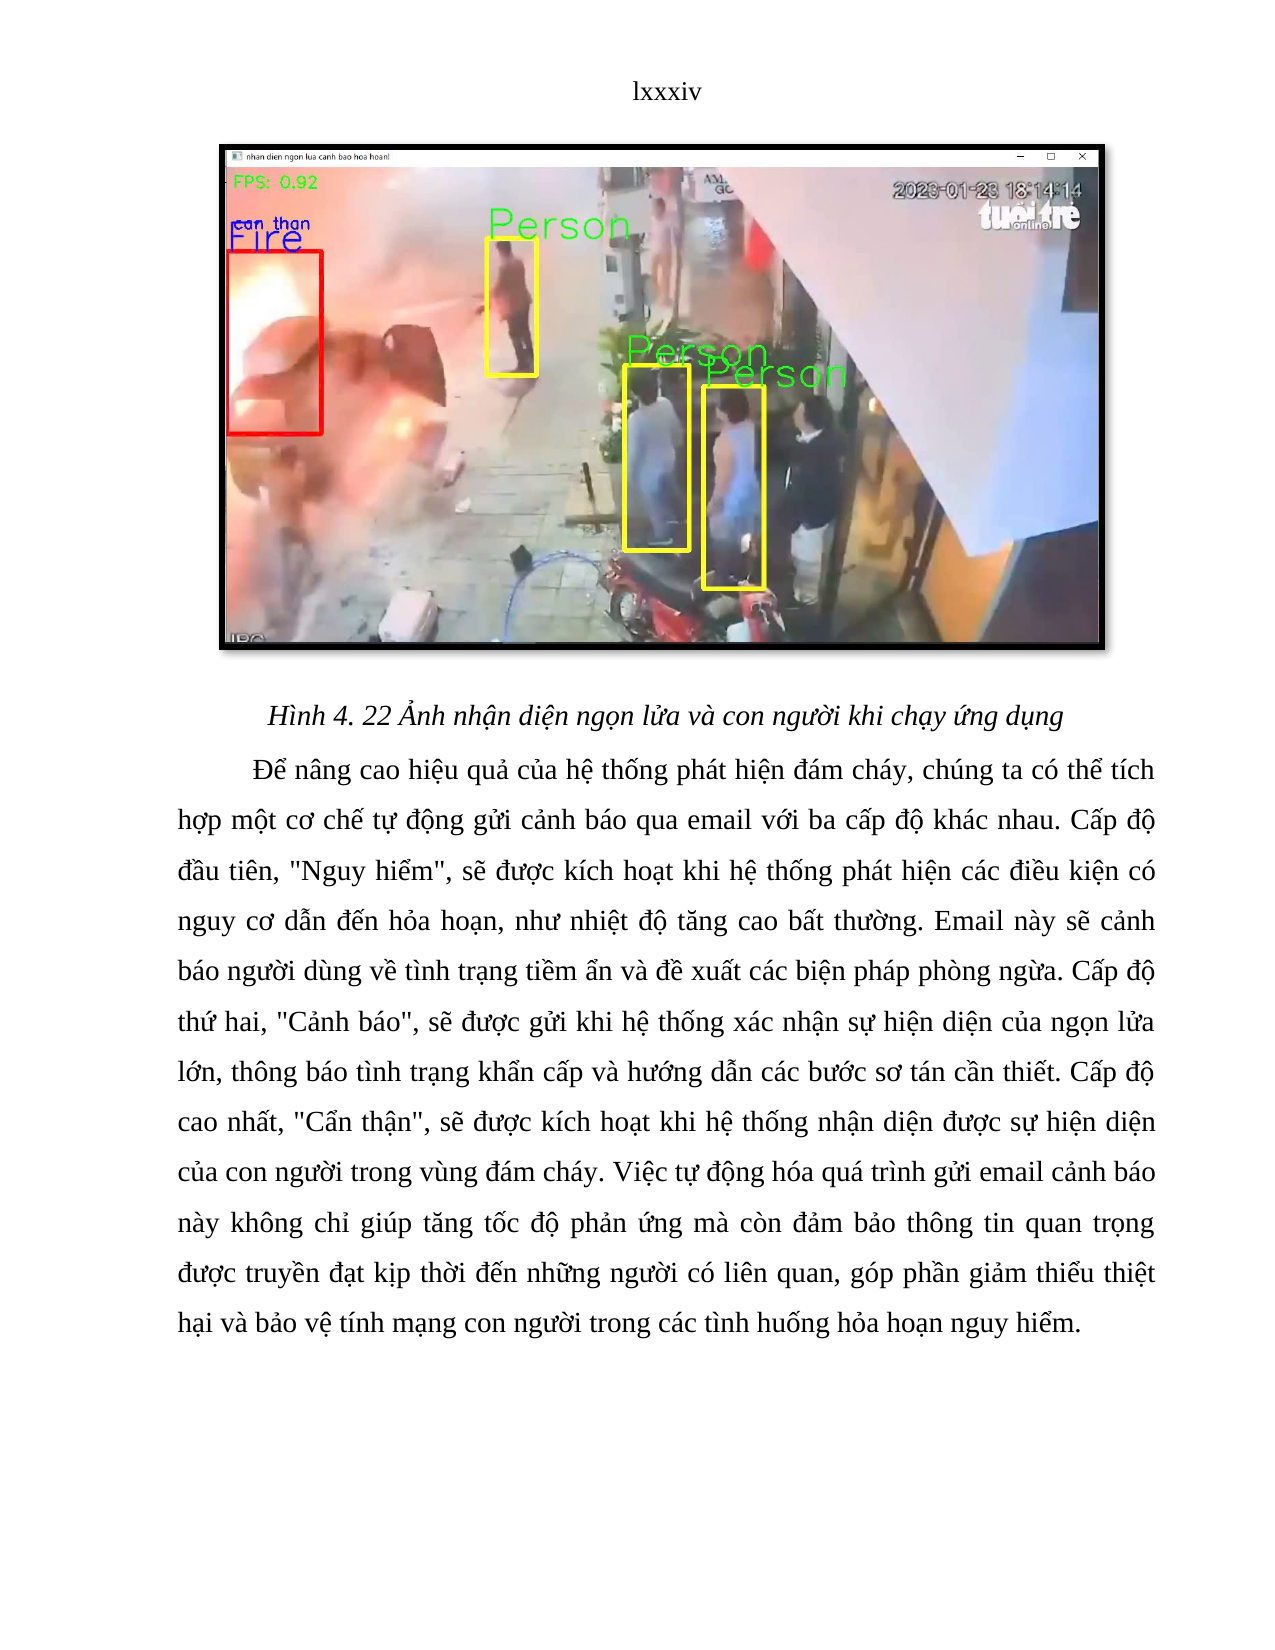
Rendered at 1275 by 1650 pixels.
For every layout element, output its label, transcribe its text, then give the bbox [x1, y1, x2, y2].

text Để nâng cao hiệu quả của hệ thống phát hiện đám cháy, chúng ta có thể tích hợp một cơ chế tự động gửi cảnh báo qua email với ba cấp độ khác nhau. Cấp độ đầu tiên, "Nguy hiểm", sẽ được kích hoạt khi hệ thống phát hiện các điều kiện có nguy cơ dẫn đến hỏa hoạn, như nhiệt độ tăng cao bất thường. Email này sẽ cảnh báo người dùng về tình trạng tiềm ẩn và đề xuất các biện pháp phòng ngừa. Cấp độ thứ hai, "Cảnh báo", sẽ được gửi khi hệ thống xác nhận sự hiện diện của ngọn lửa lớn, thông báo tình trạng khẩn cấp và hướng dẫn các bước sơ tán cần thiết. Cấp độ cao nhất, "Cẩn thận", sẽ được kích hoạt khi hệ thống nhận diện được sự hiện diện của con người trong vùng đám cháy. Việc tự động hóa quá trình gửi email cảnh báo này không chỉ giúp tăng tốc độ phản ứng mà còn đảm bảo thông tin quan trọng được truyền đạt kịp thời đến những người có liên quan, góp phần giảm thiểu thiệt hại và bảo vệ tính mạng con người trong các tình huống hỏa hoạn nguy hiểm. [177, 752, 1157, 1339]
picture [225, 150, 1099, 644]
text Hình 4. 22 Ảnh nhận diện ngọn lửa và con người khi chạy ứng dụng [177, 698, 1157, 731]
